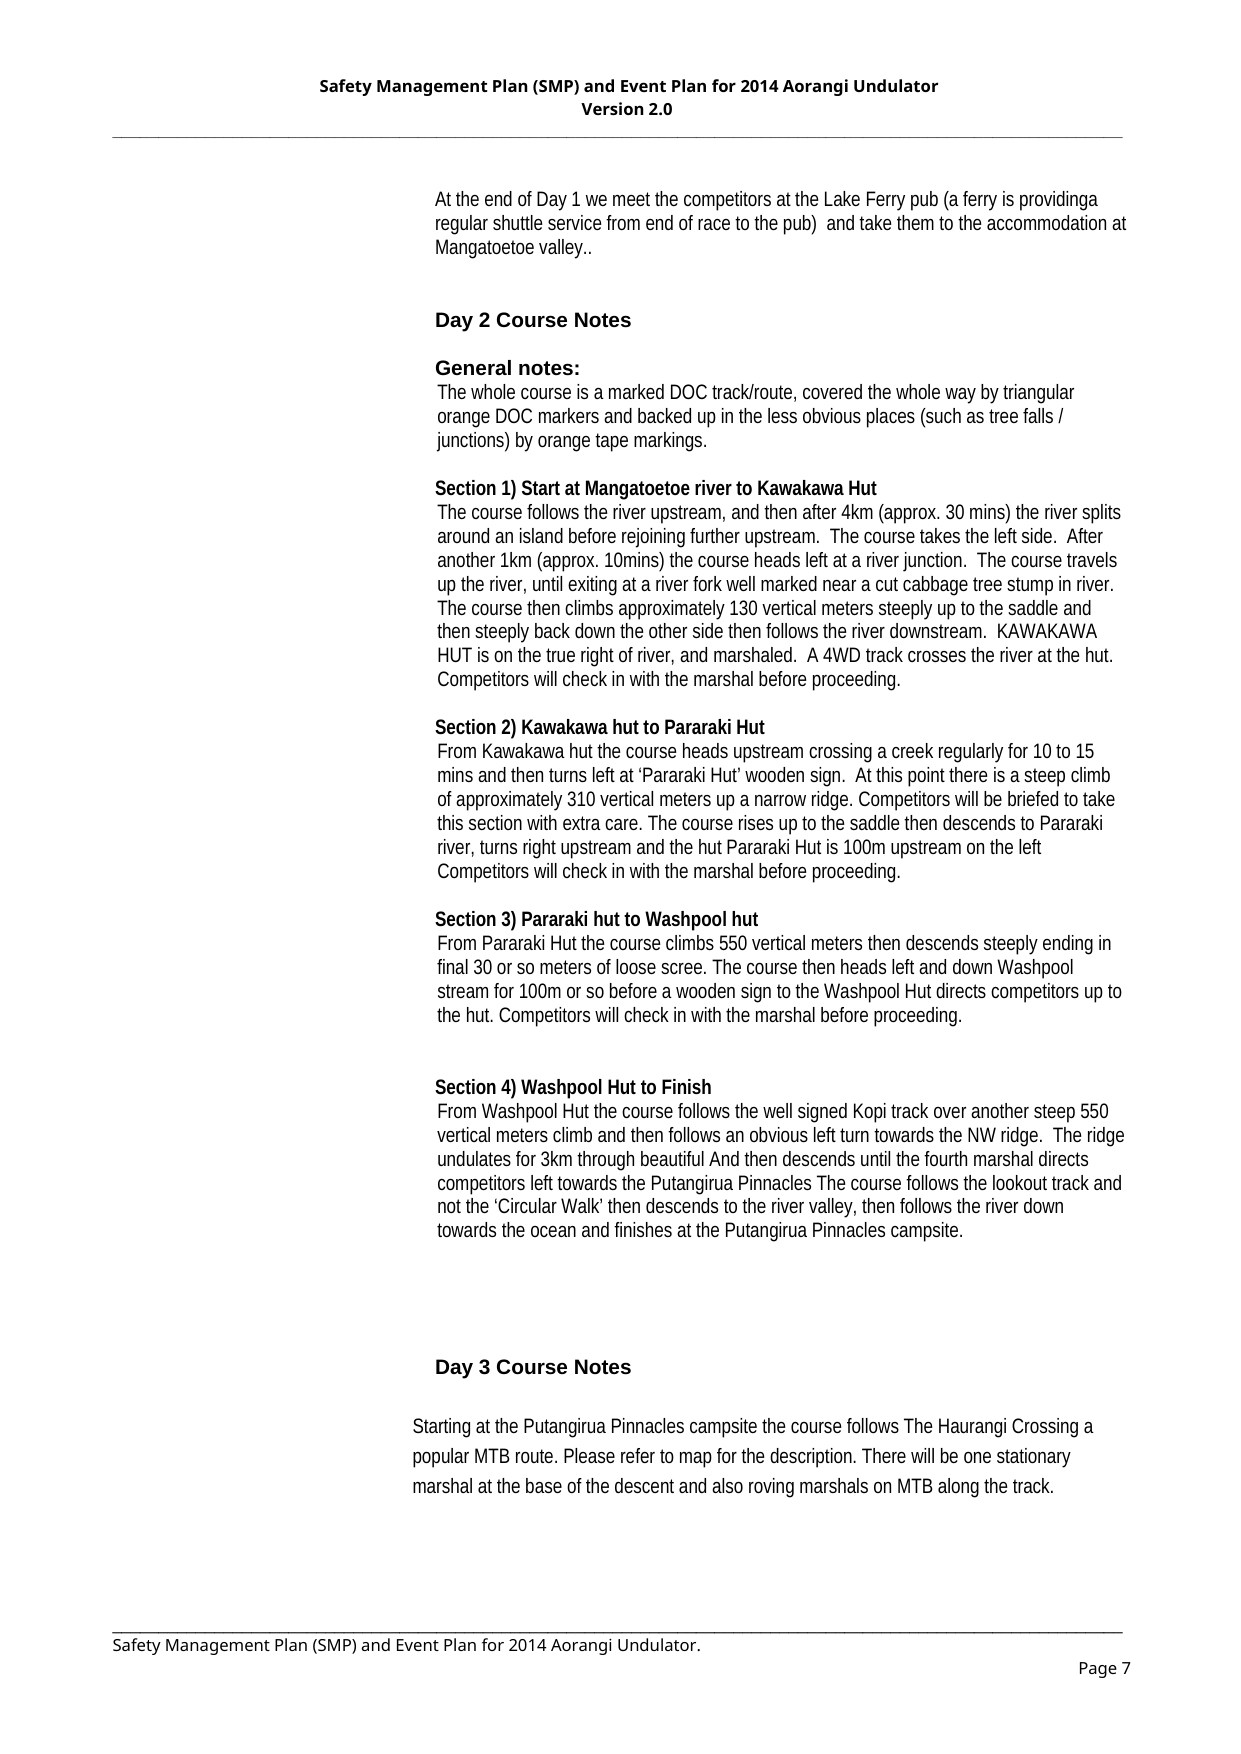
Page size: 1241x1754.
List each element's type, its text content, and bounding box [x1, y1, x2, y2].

text Competitors will check in with the marshal before proceeding. [437, 859, 1128, 883]
text The course follows the river upstream, and then after 4km (approx. 30 mins) the river splits around an island before rejoining further upstream. The course takes the left side. After another 1km (approx. 10mins) the course heads left at a river junction. The course travels up the river, until exiting at a river fork well marked near a cut cabbage tree stump in river. The course then climbs approximately 130 vertical meters steeply up to the saddle and then steeply back down the other side then follows the river downstream. KAWAKAWA HUT is on the true right of river, and marshaled. A 4WD track crosses the river at the hut. Competitors will check in with the marshal before proceeding. [437, 500, 1128, 691]
text At the end of Day 1 we meet the competitors at the Lake Ferry pub (a ferry is providinga regular shuttle service from end of race to the pub) and take them to the accommodation at Mangatoetoe valley.. [435, 187, 1128, 259]
text From Washpool Hut the course follows the well signed Kopi track over another steep 550 vertical meters climb and then follows an obvious left turn towards the NW ridge. The ridge undulates for 3km through beautiful And then descends until the fourth marshal directs competitors left towards the Putangirua Pinnacles The course follows the lookout track and not the ‘Circular Walk’ then descends to the river valley, then follows the river down towards the ocean and finishes at the Putangirua Pinnacles campsite. [437, 1099, 1128, 1242]
subtitle Section 2) Kawakawa hut to Pararaki Hut [435, 715, 1128, 739]
subtitle Section 1) Start at Mangatoetoe river to Kawakawa Hut [435, 476, 1128, 500]
text From Kawakawa hut the course heads upstream crossing a creek regularly for 10 to 15 mins and then turns left at ‘Pararaki Hut’ wooden sign. At this point there is a steep climb of approximately 310 vertical meters up a narrow ridge. Competitors will be briefed to take this section with extra care. The course rises up to the saddle then descends to Pararaki river, turns right upstream and the hut Pararaki Hut is 100m upstream on the left [437, 739, 1128, 859]
subtitle Section 4) Washpool Hut to Finish [435, 1075, 1128, 1099]
subtitle General notes: [435, 356, 1128, 380]
text From Pararaki Hut the course climbs 550 vertical meters then descends steeply ending in final 30 or so meters of loose scree. The course then heads left and down Washpool stream for 100m or so before a wooden sign to the Washpool Hut directs competitors up to the hut. Competitors will check in with the marshal before proceeding. [437, 931, 1128, 1027]
subtitle Day 3 Course Notes [435, 1355, 1128, 1379]
subtitle Day 2 Course Notes [435, 308, 1128, 332]
subtitle Section 3) Pararaki hut to Washpool hut [435, 907, 1128, 931]
text Starting at the Putangirua Pinnacles campsite the course follows The Haurangi Crossing a popular MTB route. Please refer to map for the description. There will be one stationary marshal at the base of the descent and also roving marshals on MTB along the track. [412, 1408, 1128, 1498]
text The whole course is a marked DOC track/route, covered the whole way by triangular orange DOC markers and backed up in the less obvious places (such as tree falls / junctions) by orange tape markings. [437, 380, 1128, 452]
